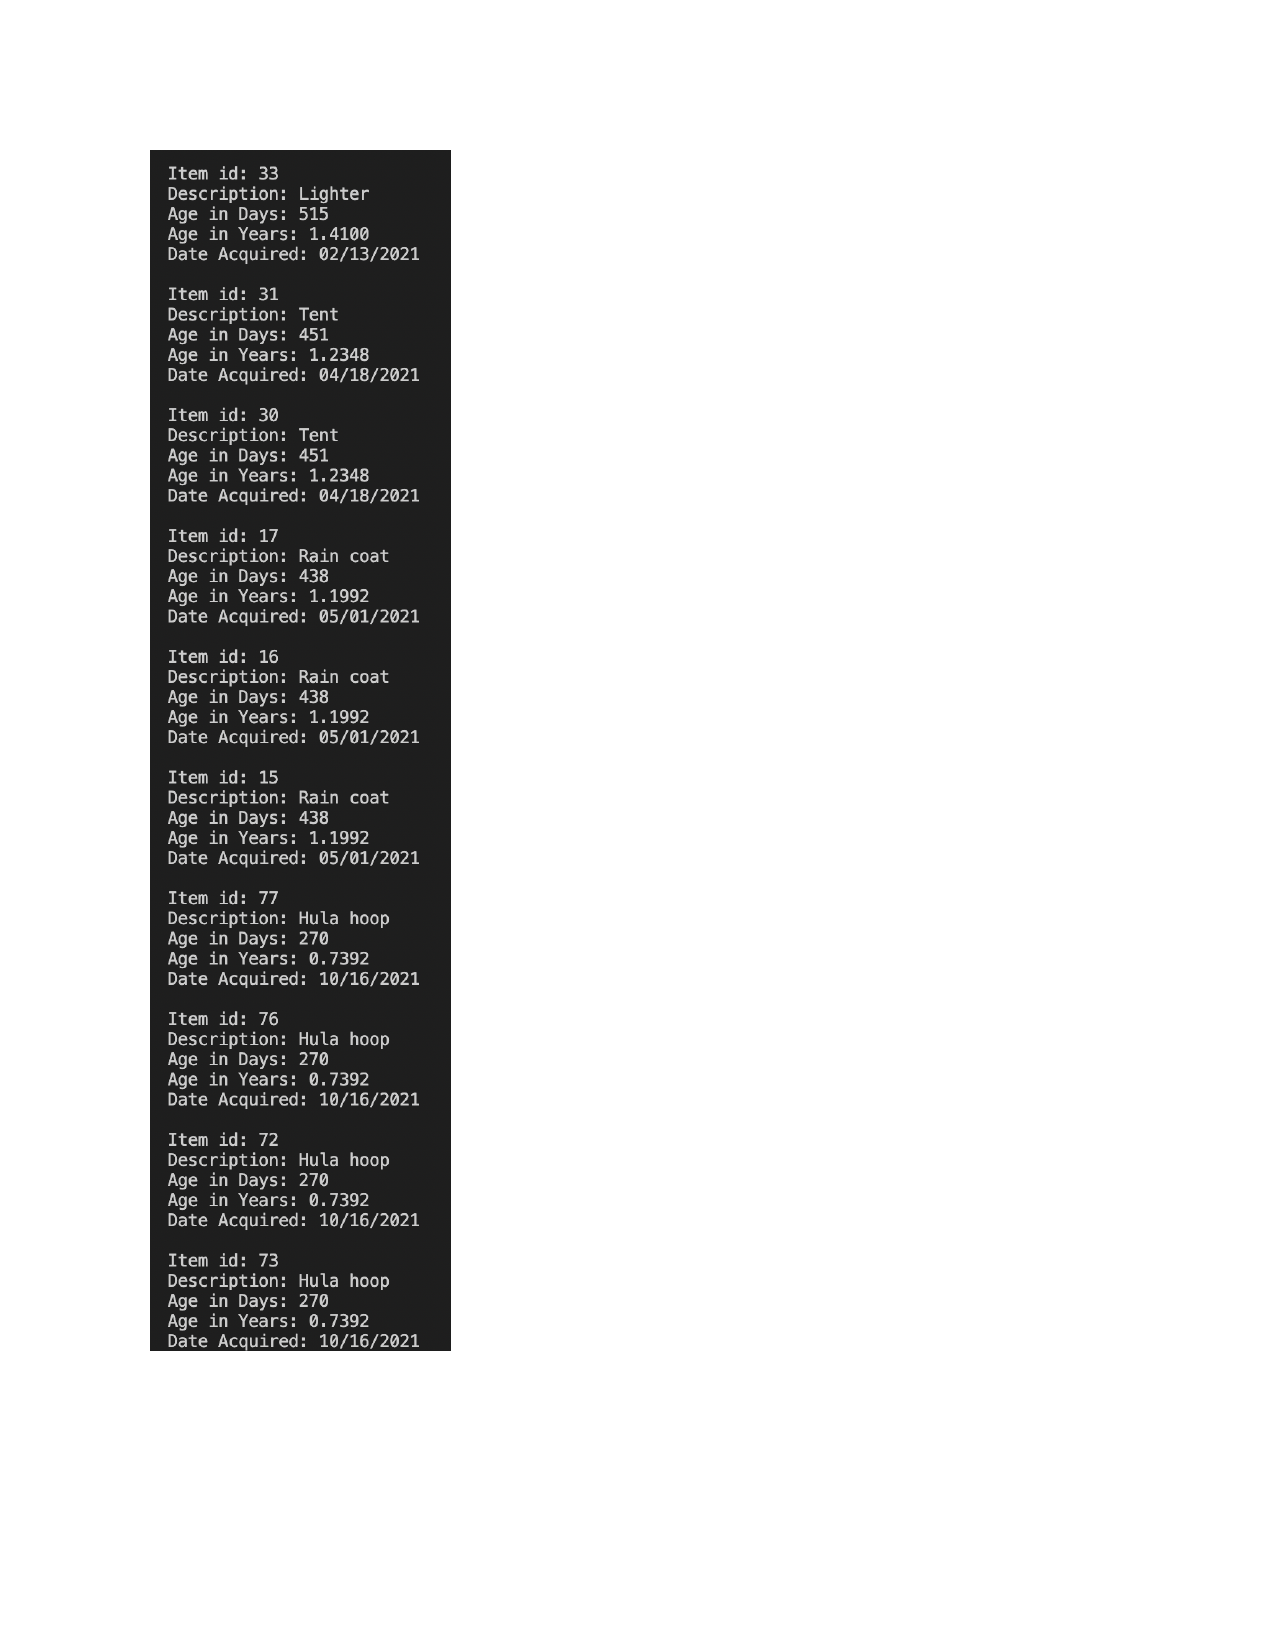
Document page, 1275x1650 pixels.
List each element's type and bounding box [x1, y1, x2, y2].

picture [150, 150, 451, 1351]
